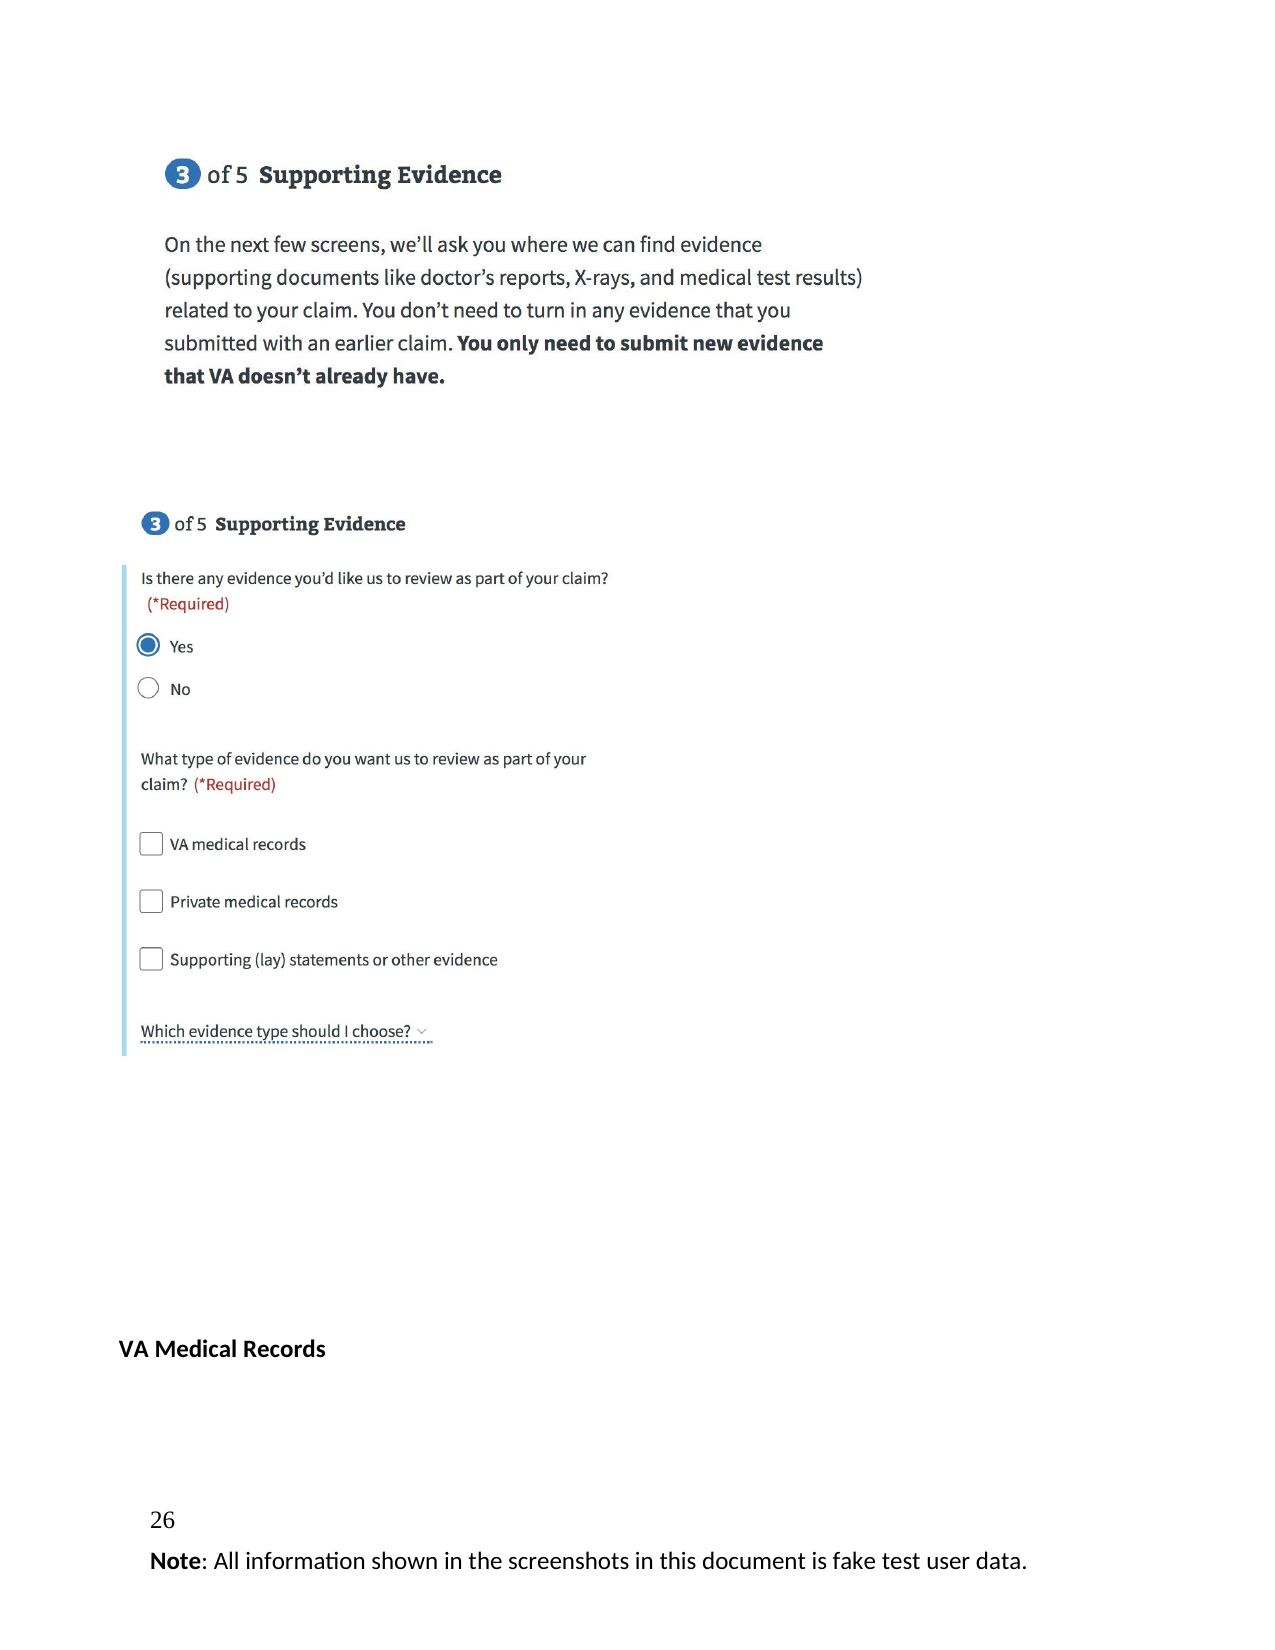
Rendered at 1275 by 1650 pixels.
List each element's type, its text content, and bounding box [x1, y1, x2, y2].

picture [121, 493, 707, 1073]
picture [128, 150, 898, 431]
subtitle VA Medical Records [119, 1333, 1103, 1364]
